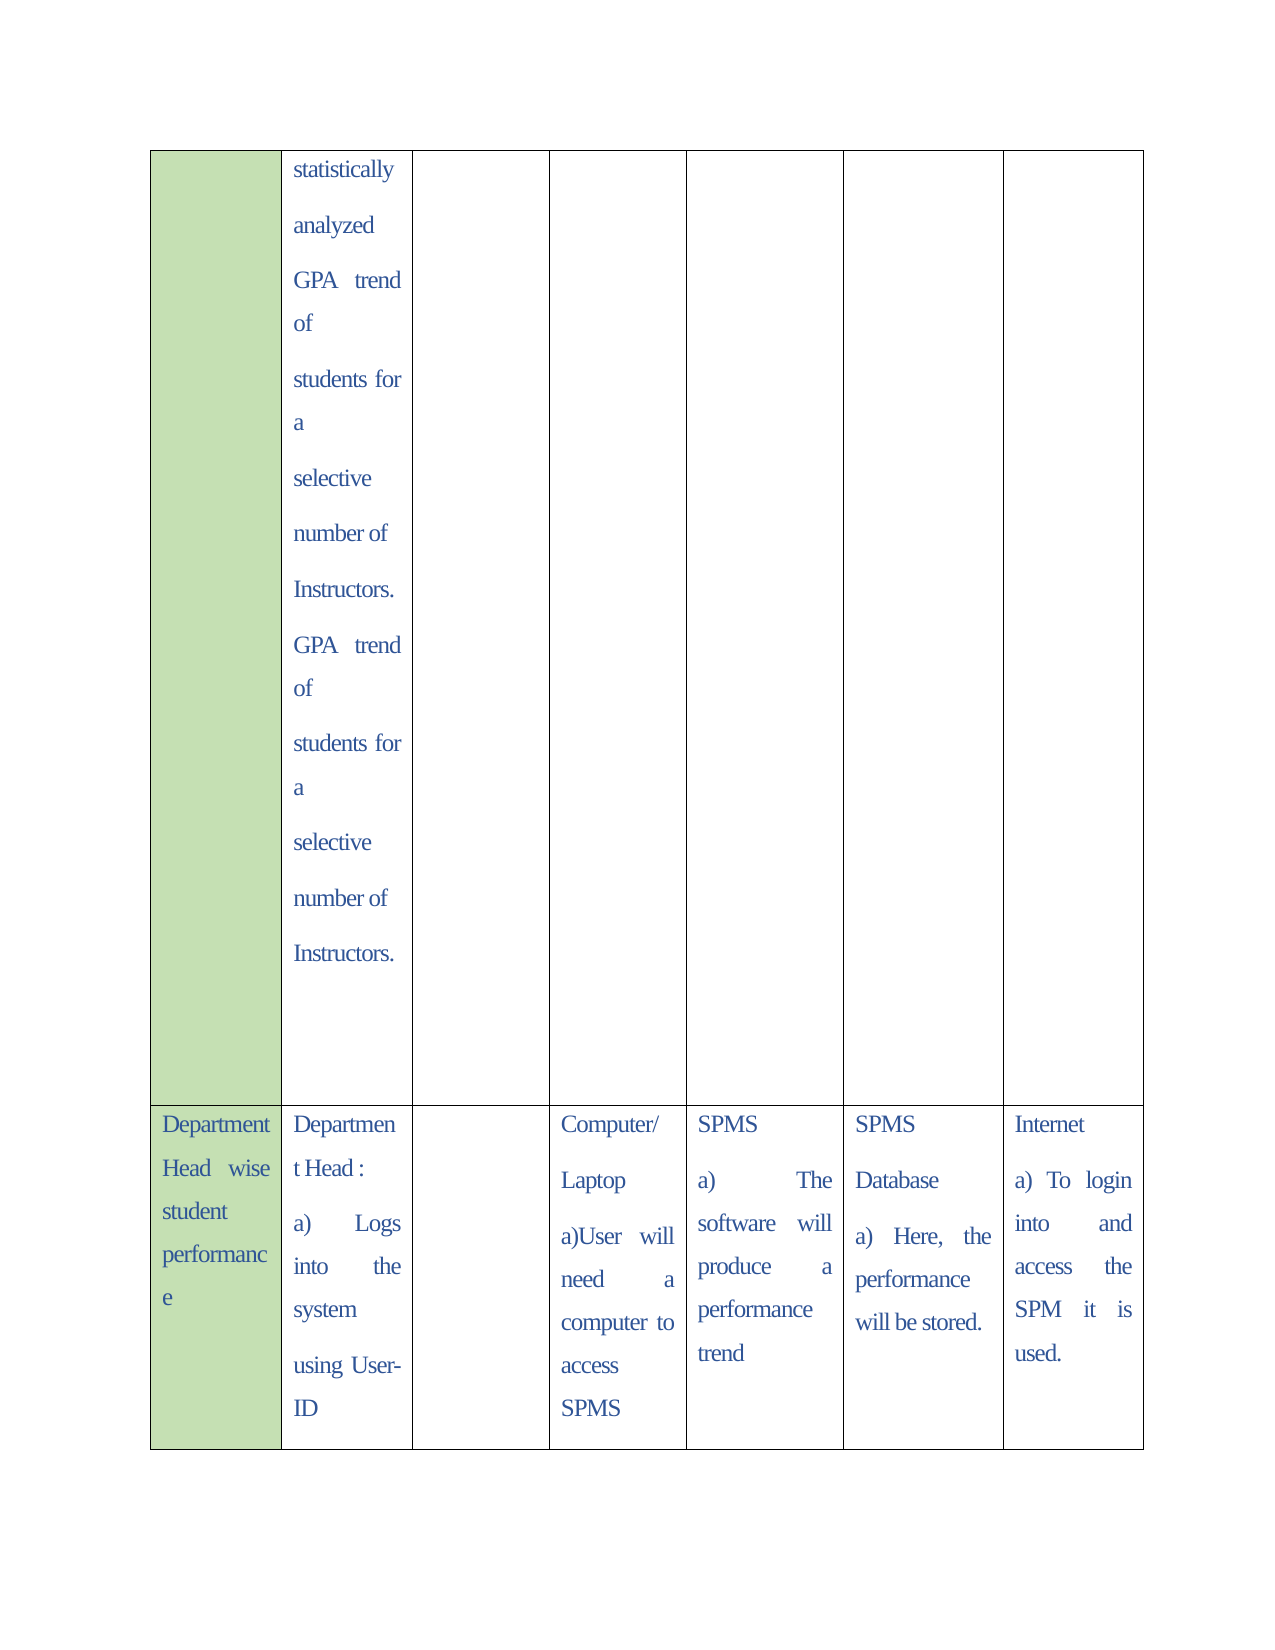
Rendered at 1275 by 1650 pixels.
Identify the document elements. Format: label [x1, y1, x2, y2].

table_cell [151, 151, 281, 1105]
table_cell [282, 151, 412, 1105]
table_cell [1004, 151, 1143, 1105]
table_cell [550, 151, 686, 1105]
table_cell [151, 1106, 281, 1449]
table_cell [413, 1106, 549, 1449]
table_cell [687, 1106, 843, 1449]
table_cell [1004, 1106, 1143, 1449]
table_cell [687, 151, 843, 1105]
table_cell [282, 1106, 412, 1449]
table_cell [844, 151, 1003, 1105]
table_cell [550, 1106, 686, 1449]
table_cell [413, 151, 549, 1105]
table_cell [844, 1106, 1003, 1449]
